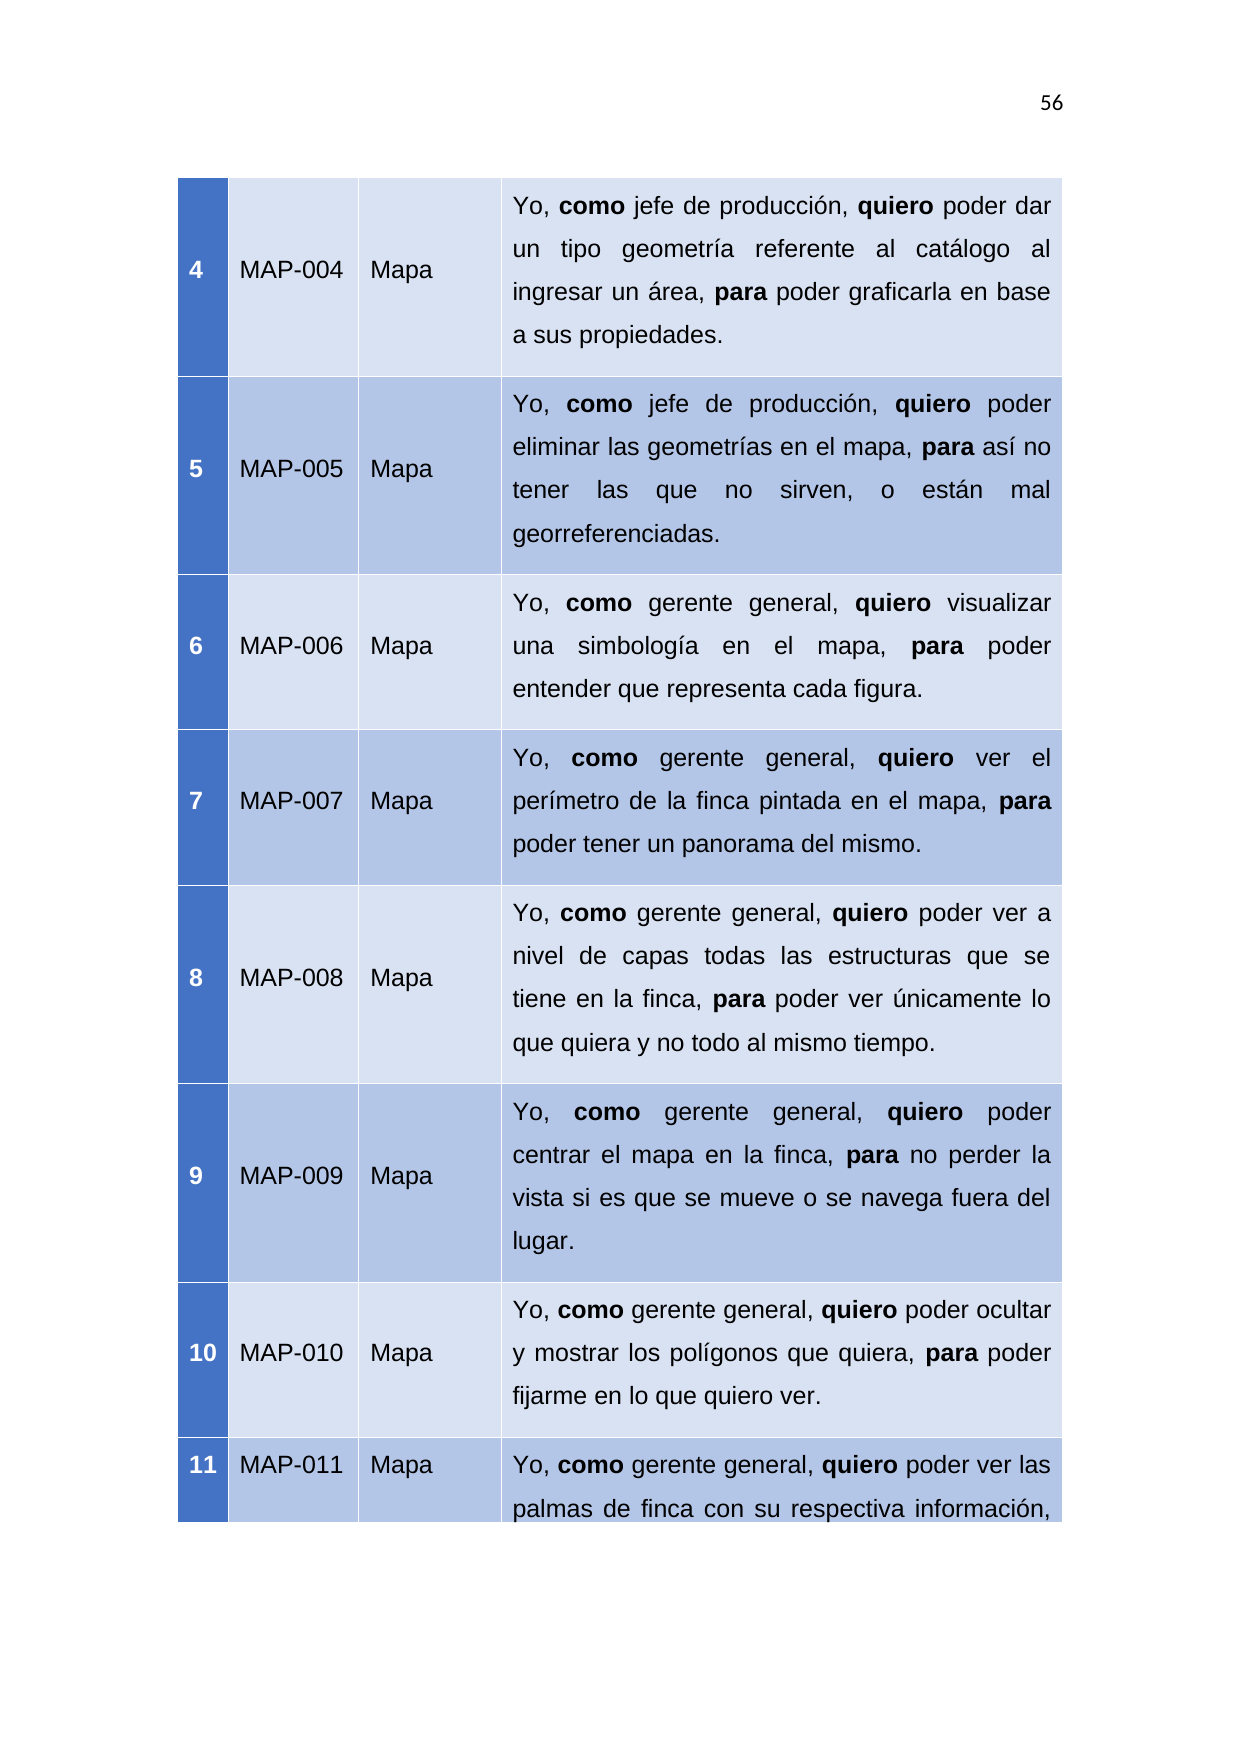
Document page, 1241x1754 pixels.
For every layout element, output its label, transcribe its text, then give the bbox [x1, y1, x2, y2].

table_cell MAP-010 [229, 1283, 358, 1437]
table_cell 4 [178, 178, 228, 376]
table_cell Yo, como gerente general, quiero ver el perímetro de la finca pintada en el mapa, para poder tener un panorama del mismo. [502, 730, 1062, 885]
table_cell MAP-004 [229, 178, 358, 376]
table_cell MAP-009 [229, 1084, 358, 1282]
table_cell Yo, como jefe de producción, quiero poder eliminar las geometrías en el mapa, para así no tener las que no sirven, o están mal georreferenciadas. [502, 377, 1062, 574]
table_cell 6 [178, 575, 228, 729]
table_cell Mapa [359, 178, 501, 376]
table_cell Mapa [359, 377, 501, 574]
table_cell 10 [178, 1283, 228, 1437]
table_cell Mapa [359, 1438, 501, 1522]
table_cell MAP-005 [229, 377, 358, 574]
table_cell 5 [178, 377, 228, 574]
table_cell MAP-007 [229, 730, 358, 885]
table_cell Yo, como gerente general, quiero poder ocultar y mostrar los polígonos que quiera, para poder fijarme en lo que quiero ver. [502, 1283, 1062, 1437]
table_cell 11 [178, 1438, 228, 1522]
table_cell 9 [178, 1084, 228, 1282]
table_cell Mapa [359, 1283, 501, 1437]
table_cell 7 [178, 730, 228, 885]
table_cell Mapa [359, 730, 501, 885]
table_cell 8 [178, 886, 228, 1083]
table_cell Mapa [359, 575, 501, 729]
table_cell MAP-008 [229, 886, 358, 1083]
table_cell MAP-011 [229, 1438, 358, 1522]
table_cell Yo, como jefe de producción, quiero poder dar un tipo geometría referente al catálogo al ingresar un área, para poder graficarla en base a sus propiedades. [502, 178, 1062, 376]
table_cell Mapa [359, 886, 501, 1083]
table_cell Yo, como gerente general, quiero visualizar una simbología en el mapa, para poder entender que representa cada figura. [502, 575, 1062, 729]
table_cell Yo, como gerente general, quiero poder centrar el mapa en la finca, para no perder la vista si es que se mueve o se navega fuera del lugar. [502, 1084, 1062, 1282]
table_cell Yo, como gerente general, quiero poder ver a nivel de capas todas las estructuras que se tiene en la finca, para poder ver únicamente lo que quiera y no todo al mismo tiempo. [502, 886, 1062, 1083]
table_cell Mapa [359, 1084, 501, 1282]
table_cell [502, 1438, 1062, 1522]
table_cell MAP-006 [229, 575, 358, 729]
